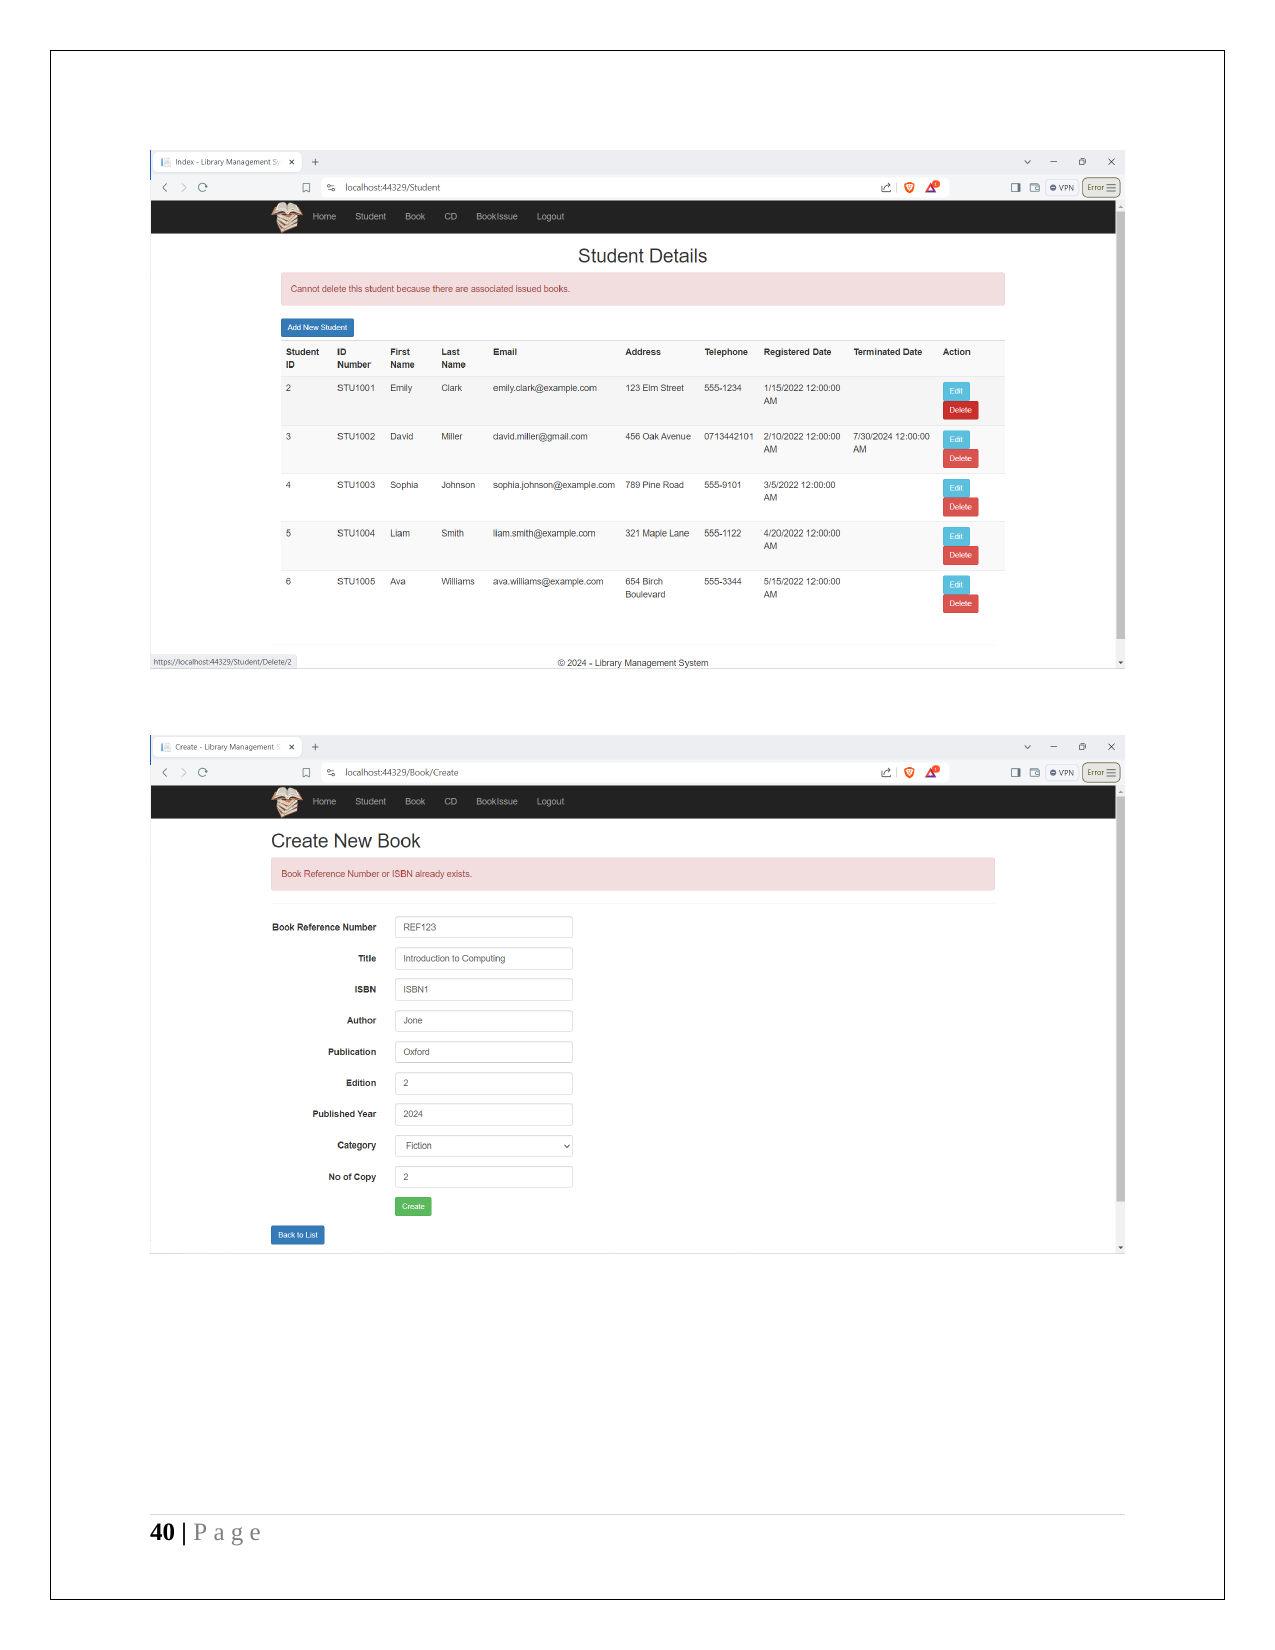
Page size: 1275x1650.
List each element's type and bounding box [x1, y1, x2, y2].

picture [150, 735, 1125, 1254]
picture [150, 150, 1125, 669]
